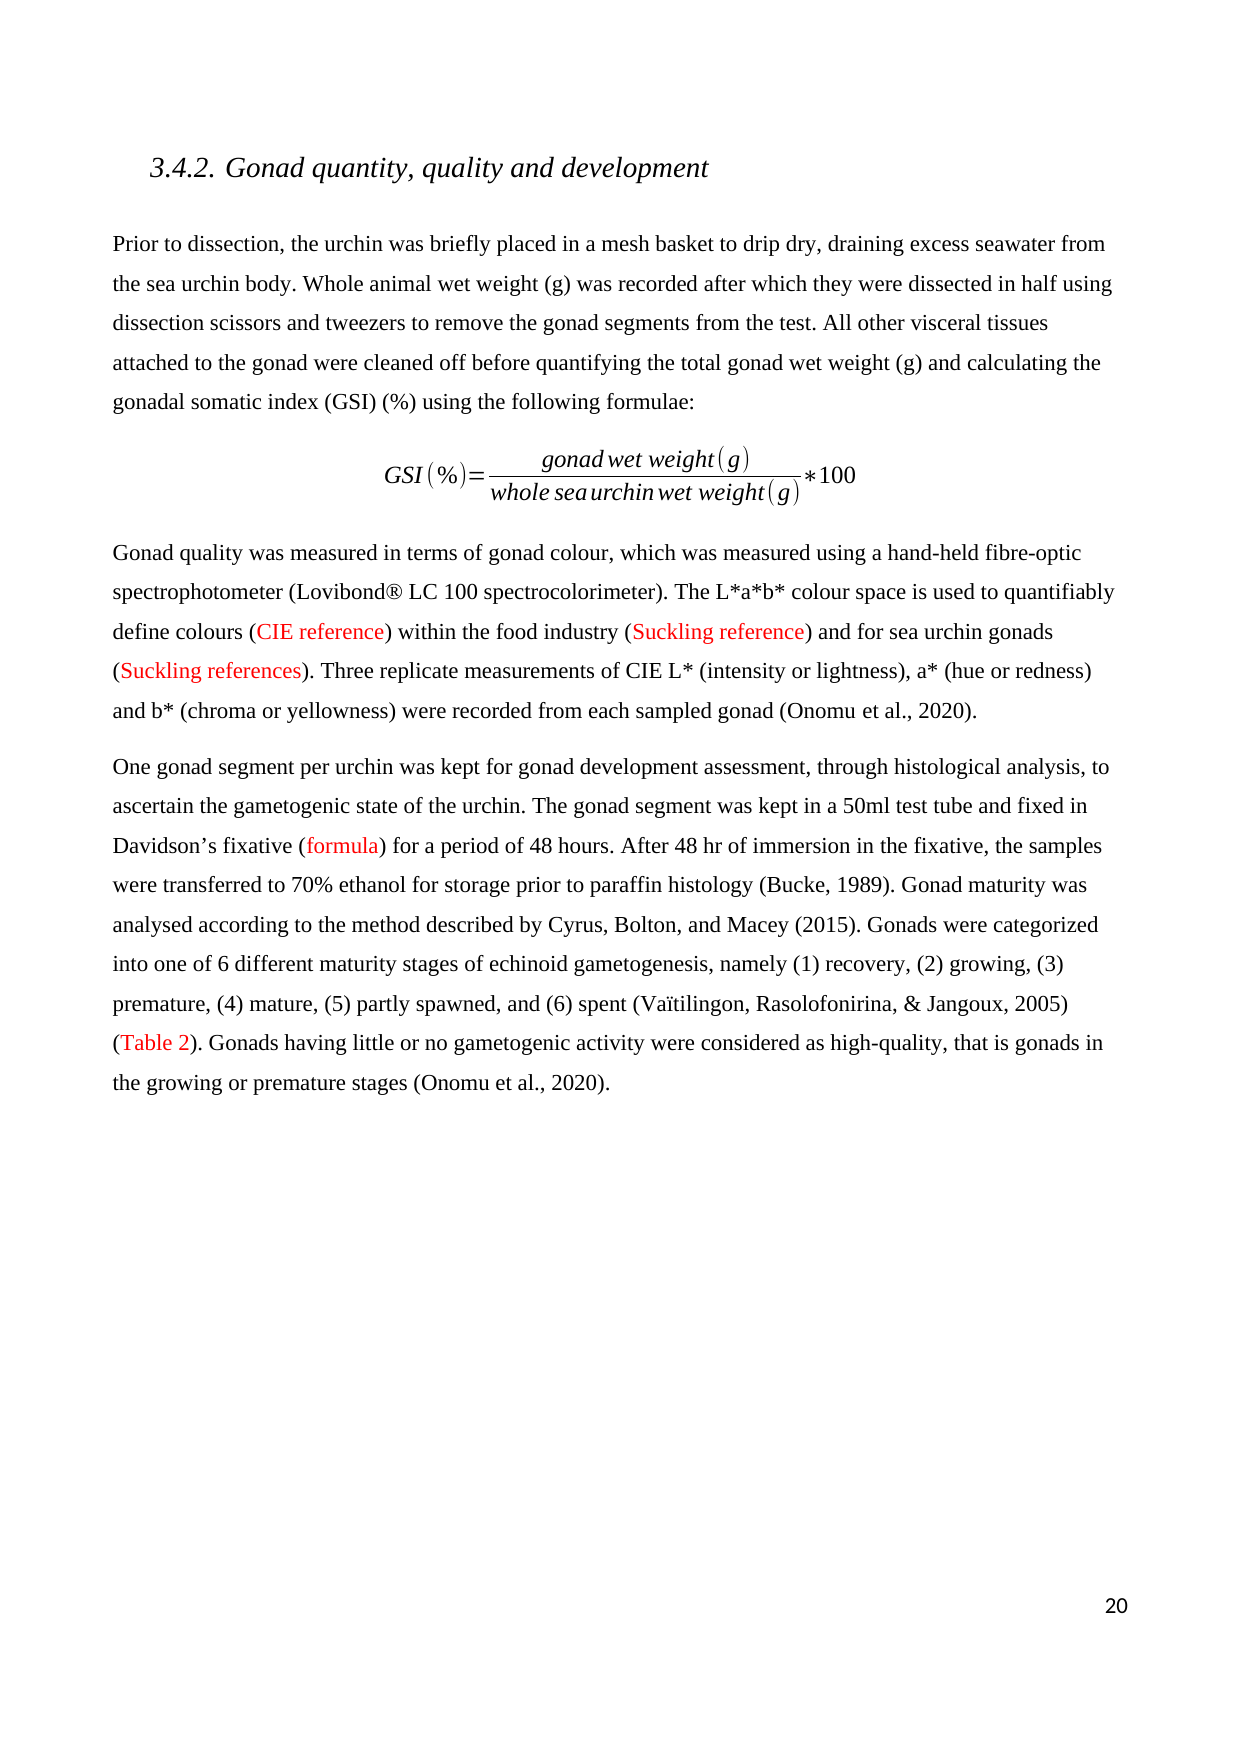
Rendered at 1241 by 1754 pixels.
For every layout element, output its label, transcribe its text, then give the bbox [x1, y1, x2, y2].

subtitle Gonad quantity, quality and development [150, 150, 1128, 183]
text Prior to dissection, the urchin was briefly placed in a mesh basket to drip dry, draining excess seawater from the sea urchin body. Whole animal wet weight (g) was recorded after which they were dissected in half using dissection scissors and tweezers to remove the gonad segments from the test. All other visceral tissues attached to the gonad were cleaned off before quantifying the total gonad wet weight (g) and calculating the gonadal somatic index (GSI) (%) using the following formulae: [112, 230, 1128, 415]
text Gonad quality was measured in terms of gonad colour, which was measured using a hand-held fibre-optic spectrophotometer (Lovibond® LC 100 spectrocolorimeter). The L*a*b* colour space is used to quantifiably define colours (CIE reference) within the food industry (Suckling reference) and for sea urchin gonads (Suckling references). Three replicate measurements of CIE L* (intensity or lightness), a* (hue or redness) and b* (chroma or yellowness) were recorded from each sampled gonad (Onomu et al., 2020). [112, 539, 1128, 723]
text One gonad segment per urchin was kept for gonad development assessment, through histological analysis, to ascertain the gametogenic state of the urchin. The gonad segment was kept in a 50ml test tube and fixed in Davidson’s fixative (formula) for a period of 48 hours. After 48 hr of immersion in the fixative, the samples were transferred to 70% ethanol for storage prior to paraffin histology (Bucke, 1989). Gonad maturity was analysed according to the method described by Cyrus, Bolton, and Macey (2015). Gonads were categorized into one of 6 different maturity stages of echinoid gametogenesis, namely (1) recovery, (2) growing, (3) premature, (4) mature, (5) partly spawned, and (6) spent (Vaïtilingon, Rasolofonirina, & Jangoux, 2005) (Table 2). Gonads having little or no gametogenic activity were considered as high-quality, that is gonads in the growing or premature stages (Onomu et al., 2020). [112, 753, 1128, 1095]
